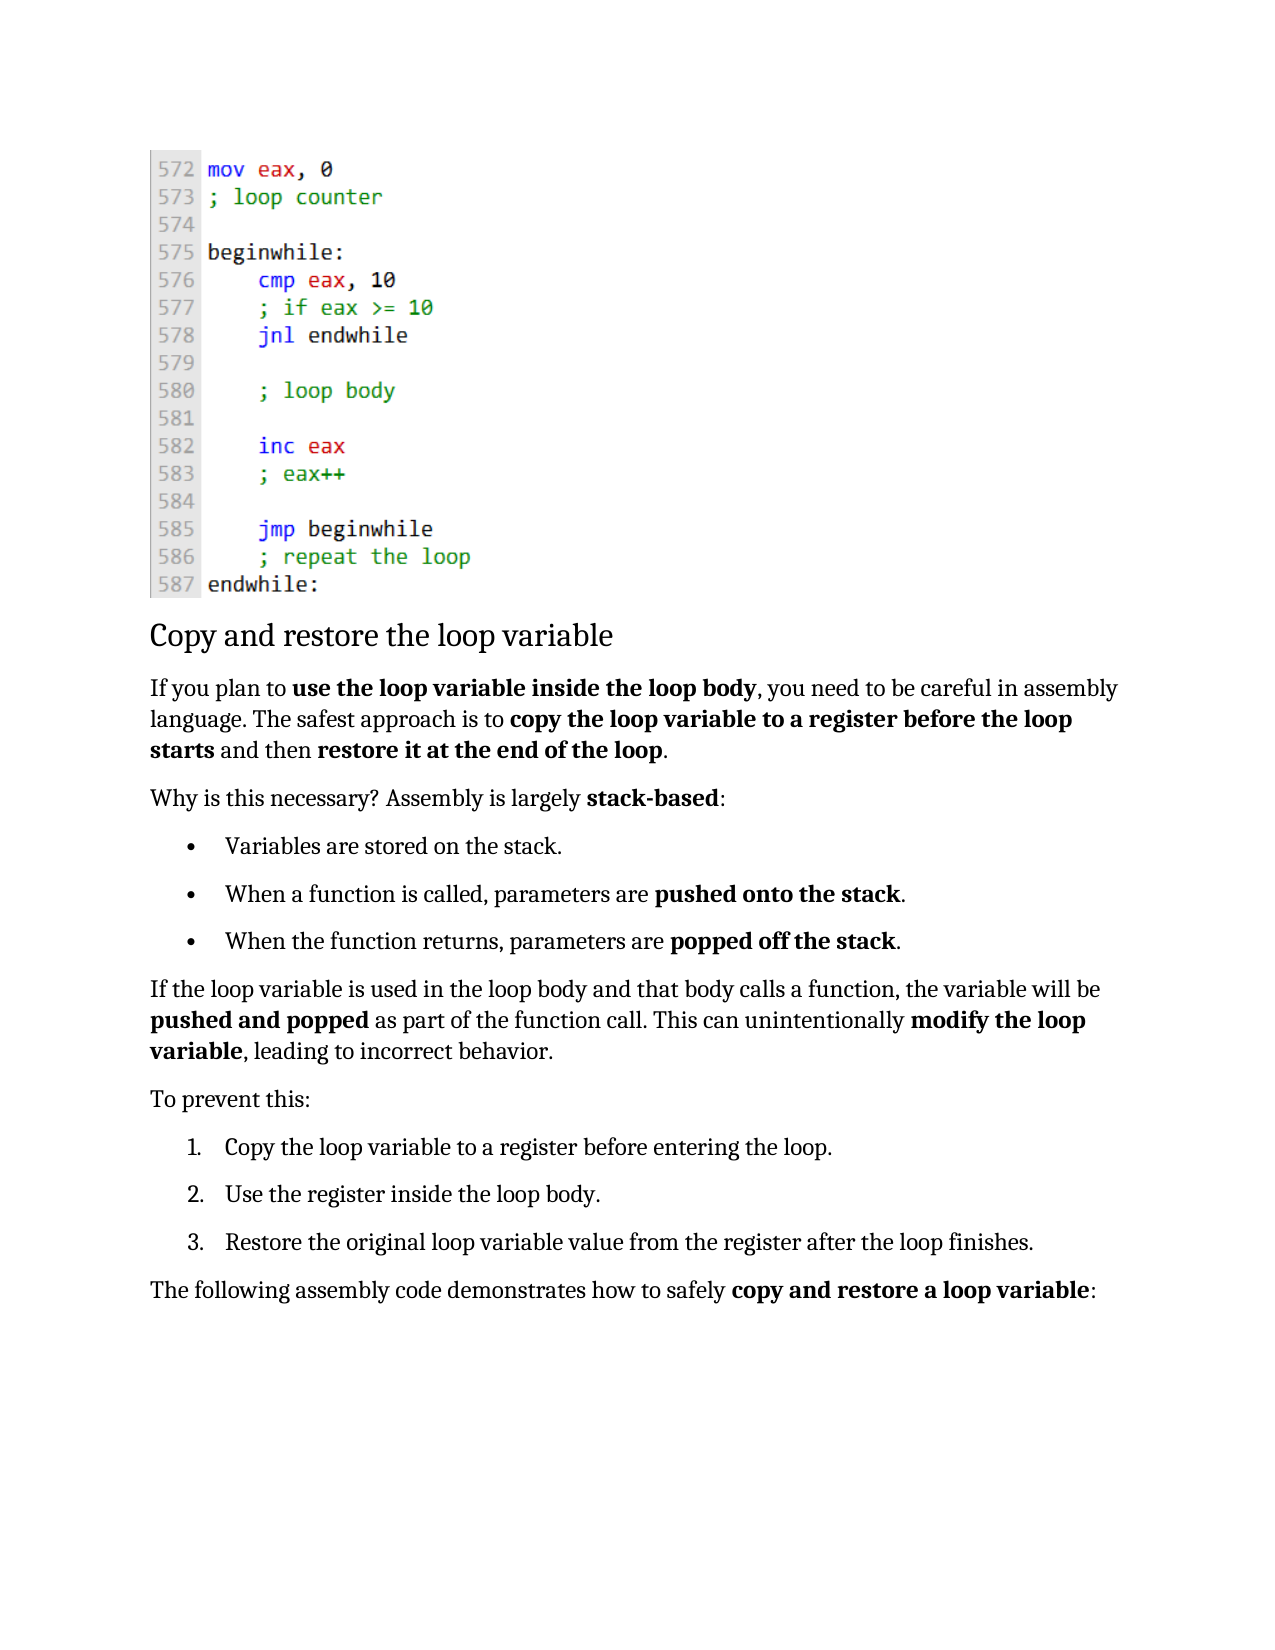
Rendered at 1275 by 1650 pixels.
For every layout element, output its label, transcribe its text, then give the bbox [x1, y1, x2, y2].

list Copy the loop variable to a register before entering the loop. [187, 1132, 1125, 1161]
list Restore the original loop variable value from the register after the loop finishes. [187, 1228, 1125, 1257]
list When the function returns, parameters are popped off the stack. [187, 927, 1125, 956]
list Variables are stored on the stack. [187, 832, 1125, 861]
text To prevent this: [150, 1085, 1125, 1113]
picture [150, 150, 648, 598]
list Use the register inside the loop body. [187, 1180, 1125, 1209]
text If you plan to use the loop variable inside the loop body, you need to be careful in assembly language. The safest approach is to copy the loop variable to a register before the loop starts and then restore it at the end of the loop. [150, 674, 1125, 765]
text If the loop variable is used in the loop body and that body calls a function, the variable will be pushed and popped as part of the function call. This can unintentionally modify the loop variable, leading to incorrect behavior. [150, 975, 1125, 1066]
list When a function is called, parameters are pushed onto the stack. [187, 879, 1125, 908]
text Copy and restore the loop variable [150, 616, 1125, 654]
text Why is this necessary? Assembly is largely stack-based: [150, 784, 1125, 813]
text The following assembly code demonstrates how to safely copy and restore a loop variable: [150, 1276, 1125, 1304]
